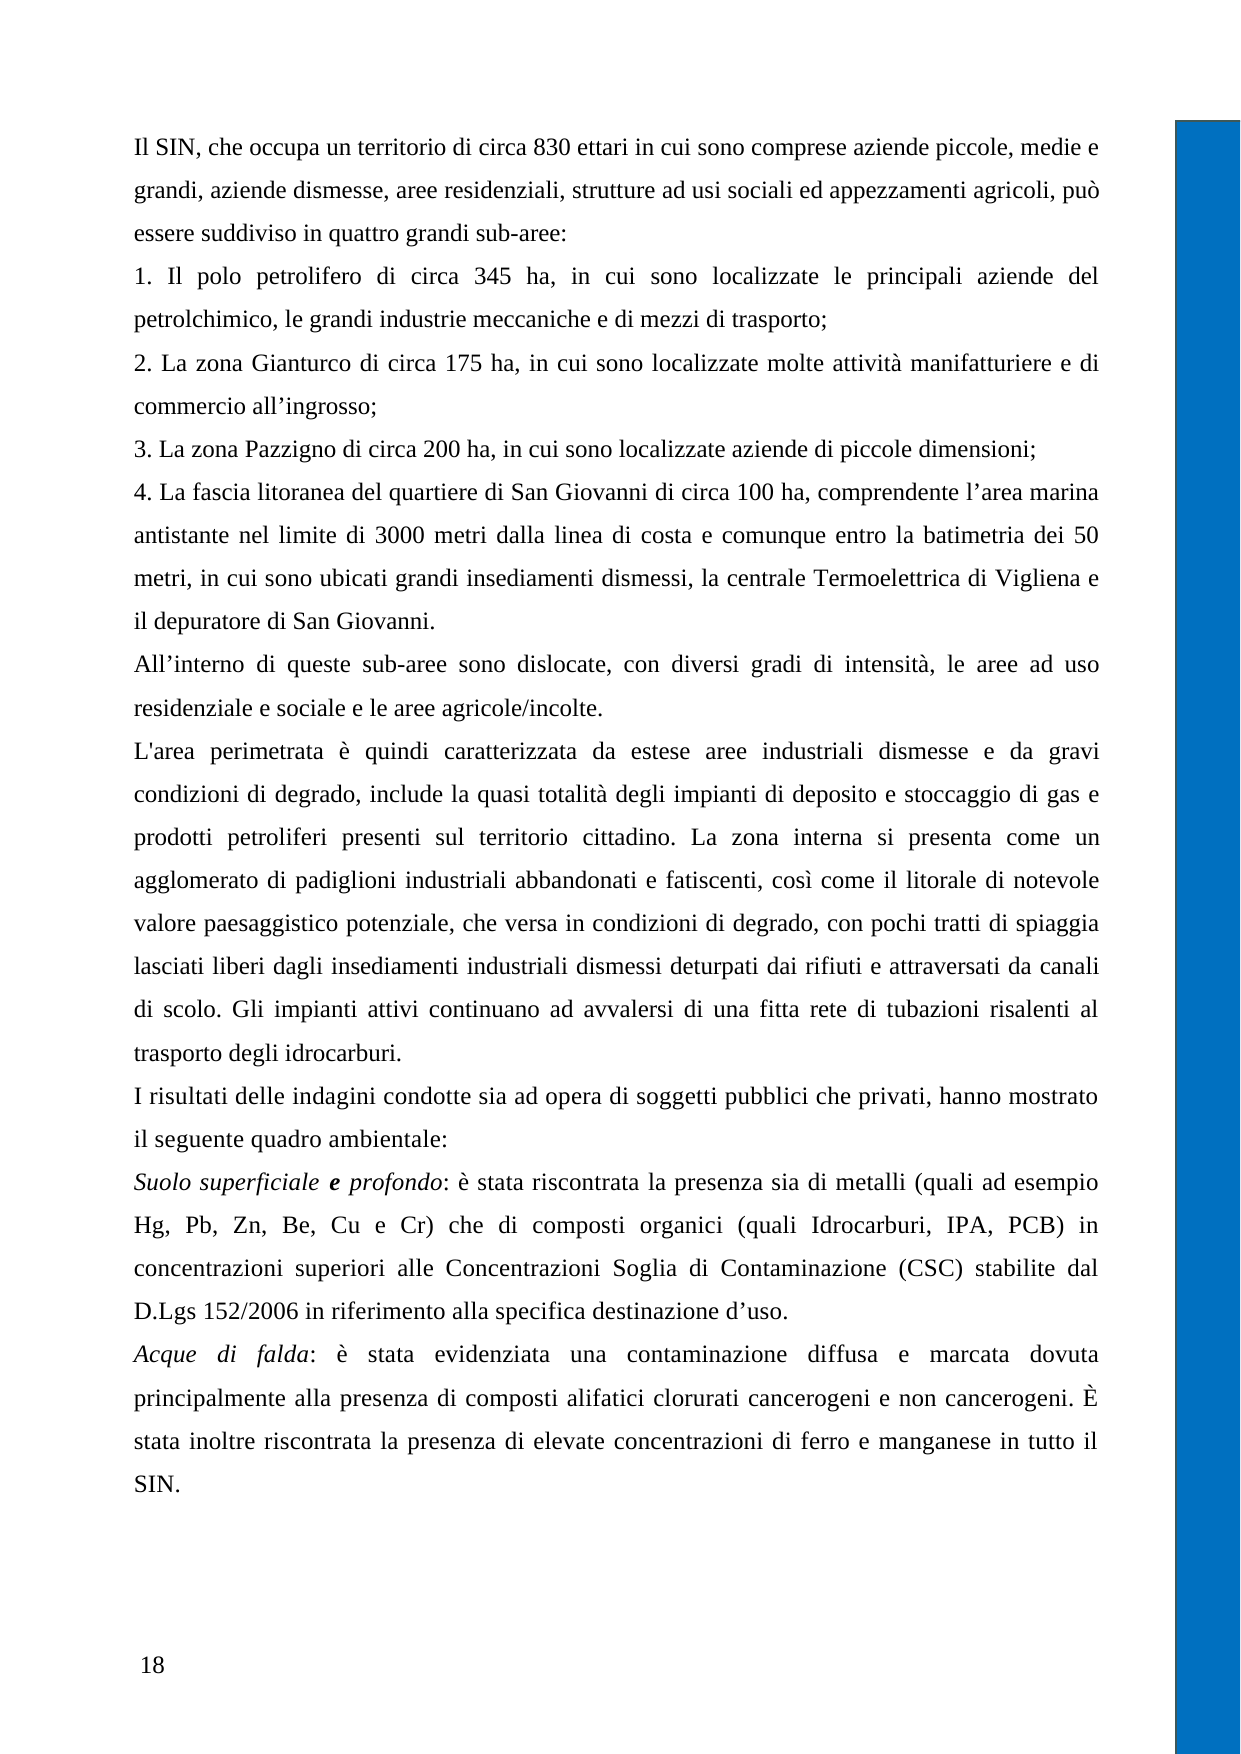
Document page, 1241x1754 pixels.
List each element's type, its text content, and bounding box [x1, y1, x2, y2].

text All’interno di queste sub-aree sono dislocate, con diversi gradi di intensità, le aree ad uso residenziale e sociale e le aree agricole/incolte. [133, 649, 1101, 721]
text I risultati delle indagini condotte sia ad opera di soggetti pubblici che privati, hanno mostrato il seguente quadro ambientale: [133, 1081, 1101, 1153]
text Acque di falda: è stata evidenziata una contaminazione diffusa e marcata dovuta principalmente alla presenza di composti alifatici clorurati cancerogeni e non cancerogeni. È stata inoltre riscontrata la presenza di elevate concentrazioni di ferro e manganese in tutto il SIN. [133, 1339, 1101, 1498]
text 1. Il polo petrolifero di circa 345 ha, in cui sono localizzate le principali aziende del petrolchimico, le grandi industrie meccaniche e di mezzi di trasporto; [133, 261, 1101, 333]
text 4. La fascia litoranea del quartiere di San Giovanni di circa 100 ha, comprendente l’area marina antistante nel limite di 3000 metri dalla linea di costa e comunque entro la batimetria dei 50 metri, in cui sono ubicati grandi insediamenti dismessi, la centrale Termoelettrica di Vigliena e il depuratore di San Giovanni. [133, 477, 1101, 635]
text 3. La zona Pazzigno di circa 200 ha, in cui sono localizzate aziende di piccole dimensioni; [133, 434, 1101, 463]
text Il SIN, che occupa un territorio di circa 830 ettari in cui sono comprese aziende piccole, medie e grandi, aziende dismesse, aree residenziali, strutture ad usi sociali ed appezzamenti agricoli, può essere suddiviso in quattro grandi sub-aree: [133, 132, 1101, 247]
text L'area perimetrata è quindi caratterizzata da estese aree industriali dismesse e da gravi condizioni di degrado, include la quasi totalità degli impianti di deposito e stoccaggio di gas e prodotti petroliferi presenti sul territorio cittadino. La zona interna si presenta come un agglomerato di padiglioni industriali abbandonati e fatiscenti, così come il litorale di notevole valore paesaggistico potenziale, che versa in condizioni di degrado, con pochi tratti di spiaggia lasciati liberi dagli insediamenti industriali dismessi deturpati dai rifiuti e attraversati da canali di scolo. Gli impianti attivi continuano ad avvalersi di una fitta rete di tubazioni risalenti al trasporto degli idrocarburi. [133, 736, 1101, 1066]
text Suolo superficiale e profondo: è stata riscontrata la presenza sia di metalli (quali ad esempio Hg, Pb, Zn, Be, Cu e Cr) che di composti organici (quali Idrocarburi, IPA, PCB) in concentrazioni superiori alle Concentrazioni Soglia di Contaminazione (CSC) stabilite dal D.Lgs 152/2006 in riferimento alla specifica destinazione d’uso. [133, 1167, 1101, 1325]
text 2. La zona Gianturco di circa 175 ha, in cui sono localizzate molte attività manifatturiere e di commercio all’ingrosso; [133, 348, 1101, 419]
